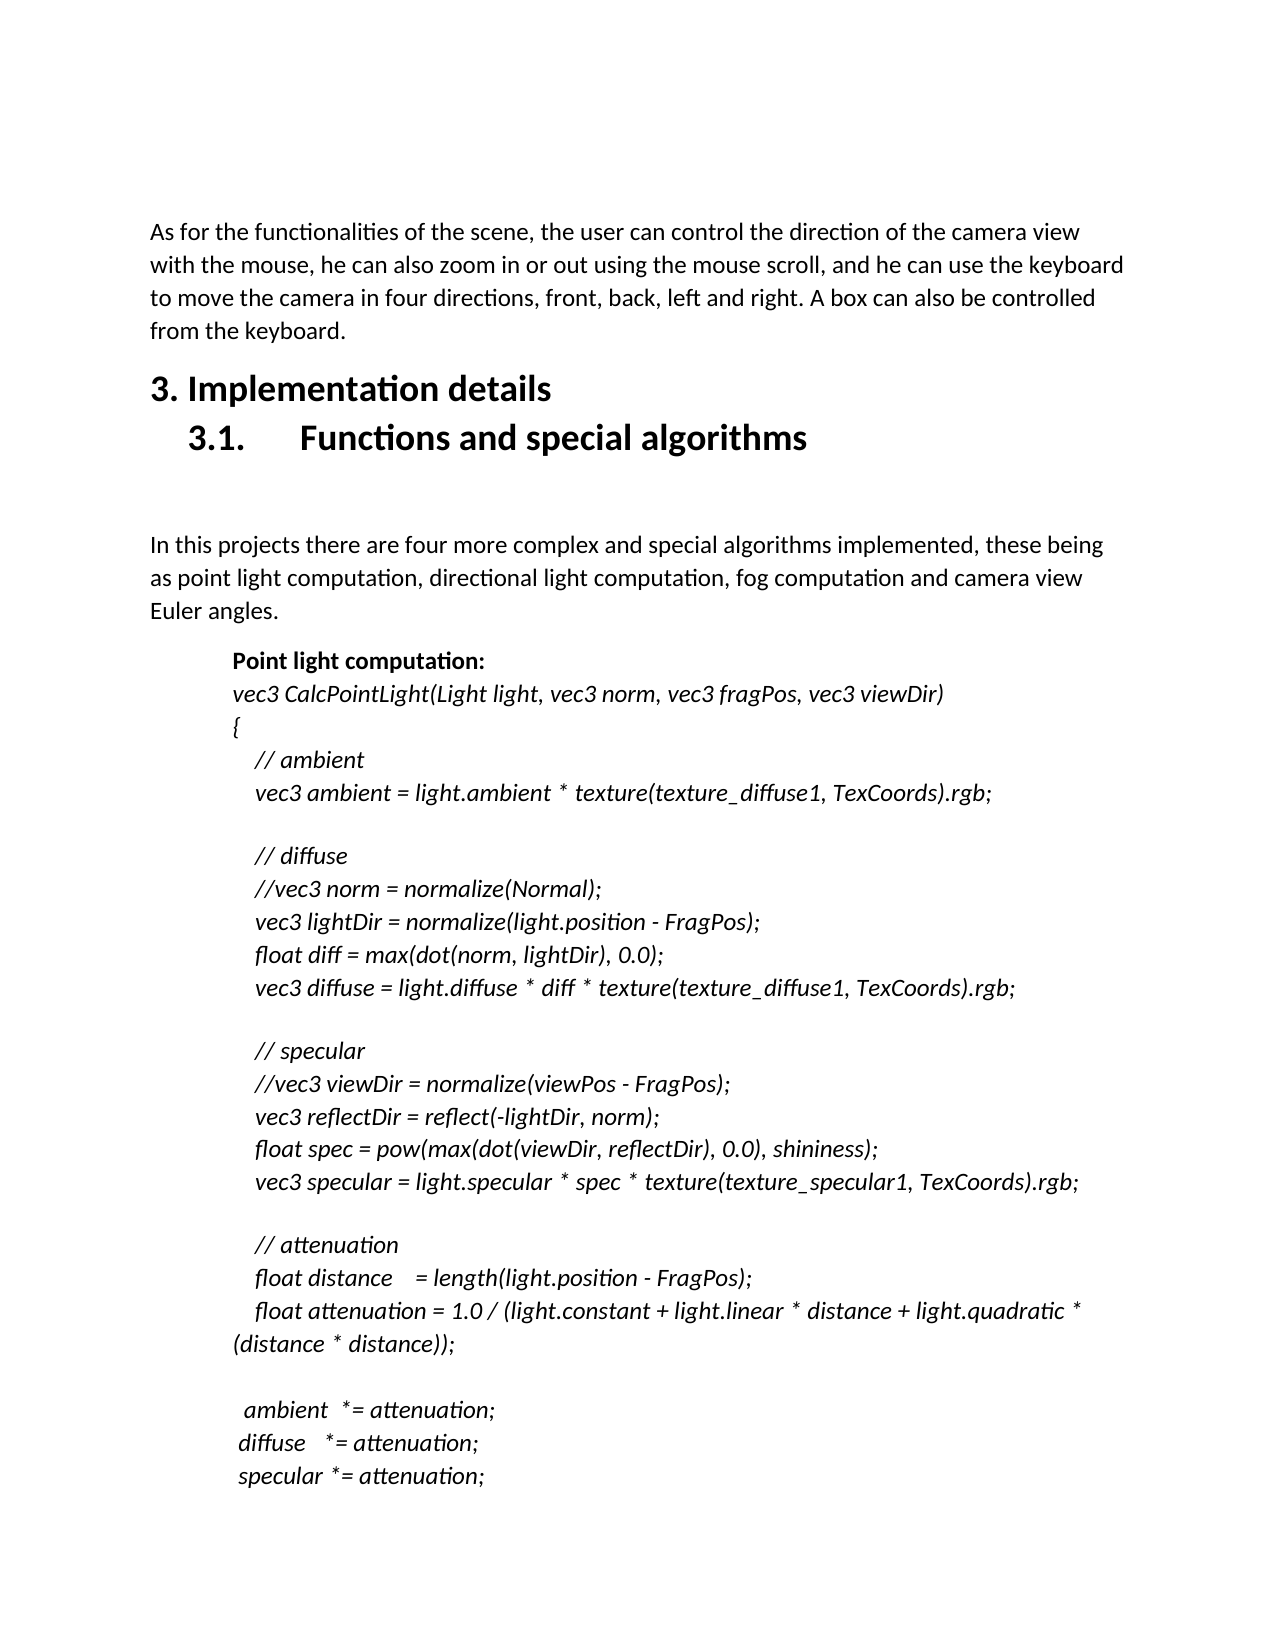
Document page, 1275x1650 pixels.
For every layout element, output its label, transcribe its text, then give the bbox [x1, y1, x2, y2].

list float diff = max(dot(norm, lightDir), 0.0); [232, 939, 1125, 969]
list vec3 CalcPointLight(Light light, vec3 norm, vec3 fragPos, vec3 viewDir) [232, 678, 1125, 708]
list float spec = pow(max(dot(viewDir, reflectDir), 0.0), shininess); [232, 1133, 1125, 1164]
list // attenuation [232, 1229, 1125, 1260]
list vec3 specular = light.specular * spec * texture(texture_specular1, TexCoords).rgb; [232, 1166, 1125, 1197]
list // specular [232, 1035, 1125, 1065]
text As for the functionalities of the scene, the user can control the direction of the camera view with the mouse, he can also zoom in or out using the mouse scroll, and he can use the keyboard to move the camera in four directions, front, back, left and right. A box can also be controlled from the keyboard. [150, 216, 1125, 345]
list diffuse *= attenuation; [232, 1427, 1125, 1458]
list Functions and special algorithms [187, 414, 1125, 460]
list Point light computation: [232, 645, 1125, 676]
list //vec3 viewDir = normalize(viewPos - FragPos); [232, 1068, 1125, 1098]
list // diffuse [232, 840, 1125, 871]
list vec3 reflectDir = reflect(-lightDir, norm); [232, 1101, 1125, 1131]
list vec3 ambient = light.ambient * texture(texture_diffuse1, TexCoords).rgb; [232, 777, 1125, 807]
list ambient *= attenuation; [232, 1394, 1125, 1425]
list vec3 lightDir = normalize(light.position - FragPos); [232, 906, 1125, 936]
text In this projects there are four more complex and special algorithms implemented, these being as point light computation, directional light computation, fog computation and camera view Euler angles. [150, 529, 1125, 626]
list Implementation details [150, 364, 1125, 410]
list float distance = length(light.position - FragPos); [232, 1262, 1125, 1293]
list float attenuation = 1.0 / (light.constant + light.linear * distance + light.quadratic * (distance * distance)); [232, 1295, 1125, 1359]
list { [232, 711, 1125, 741]
list // ambient [232, 744, 1125, 774]
list //vec3 norm = normalize(Normal); [232, 873, 1125, 903]
list vec3 diffuse = light.diffuse * diff * texture(texture_diffuse1, TexCoords).rgb; [232, 972, 1125, 1002]
list specular *= attenuation; [232, 1460, 1125, 1491]
